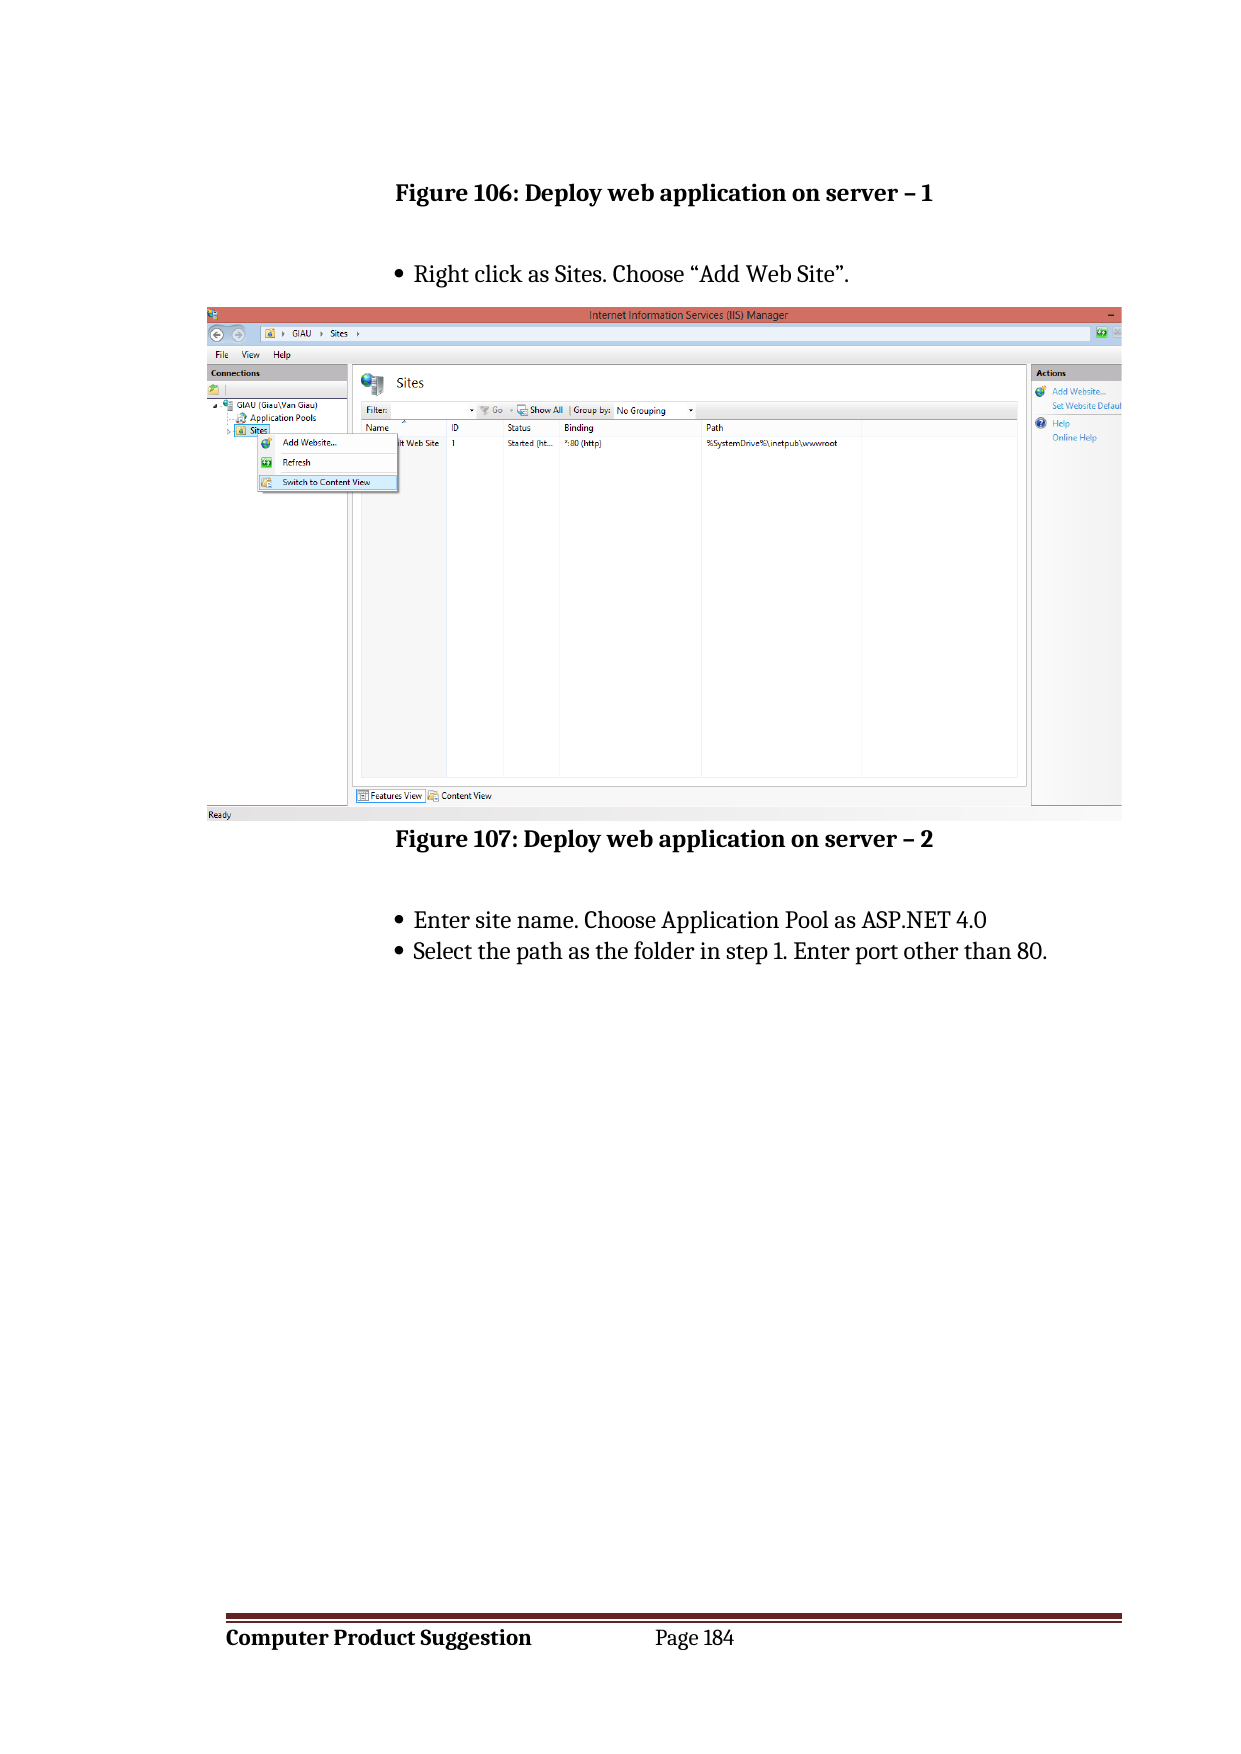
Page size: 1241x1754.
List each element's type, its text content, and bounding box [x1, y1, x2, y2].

list Enter site name. Choose Application Pool as ASP.NET 4.0 [394, 906, 1122, 934]
text Figure 107: Deploy web application on server – 2 [207, 825, 1122, 854]
picture [207, 307, 1122, 821]
text Figure 106: Deploy web application on server – 1 [207, 179, 1122, 208]
list Select the path as the folder in step 1. Enter port other than 80. [394, 937, 1122, 965]
list Right click as Sites. Choose “Add Web Site”. [394, 260, 1122, 288]
